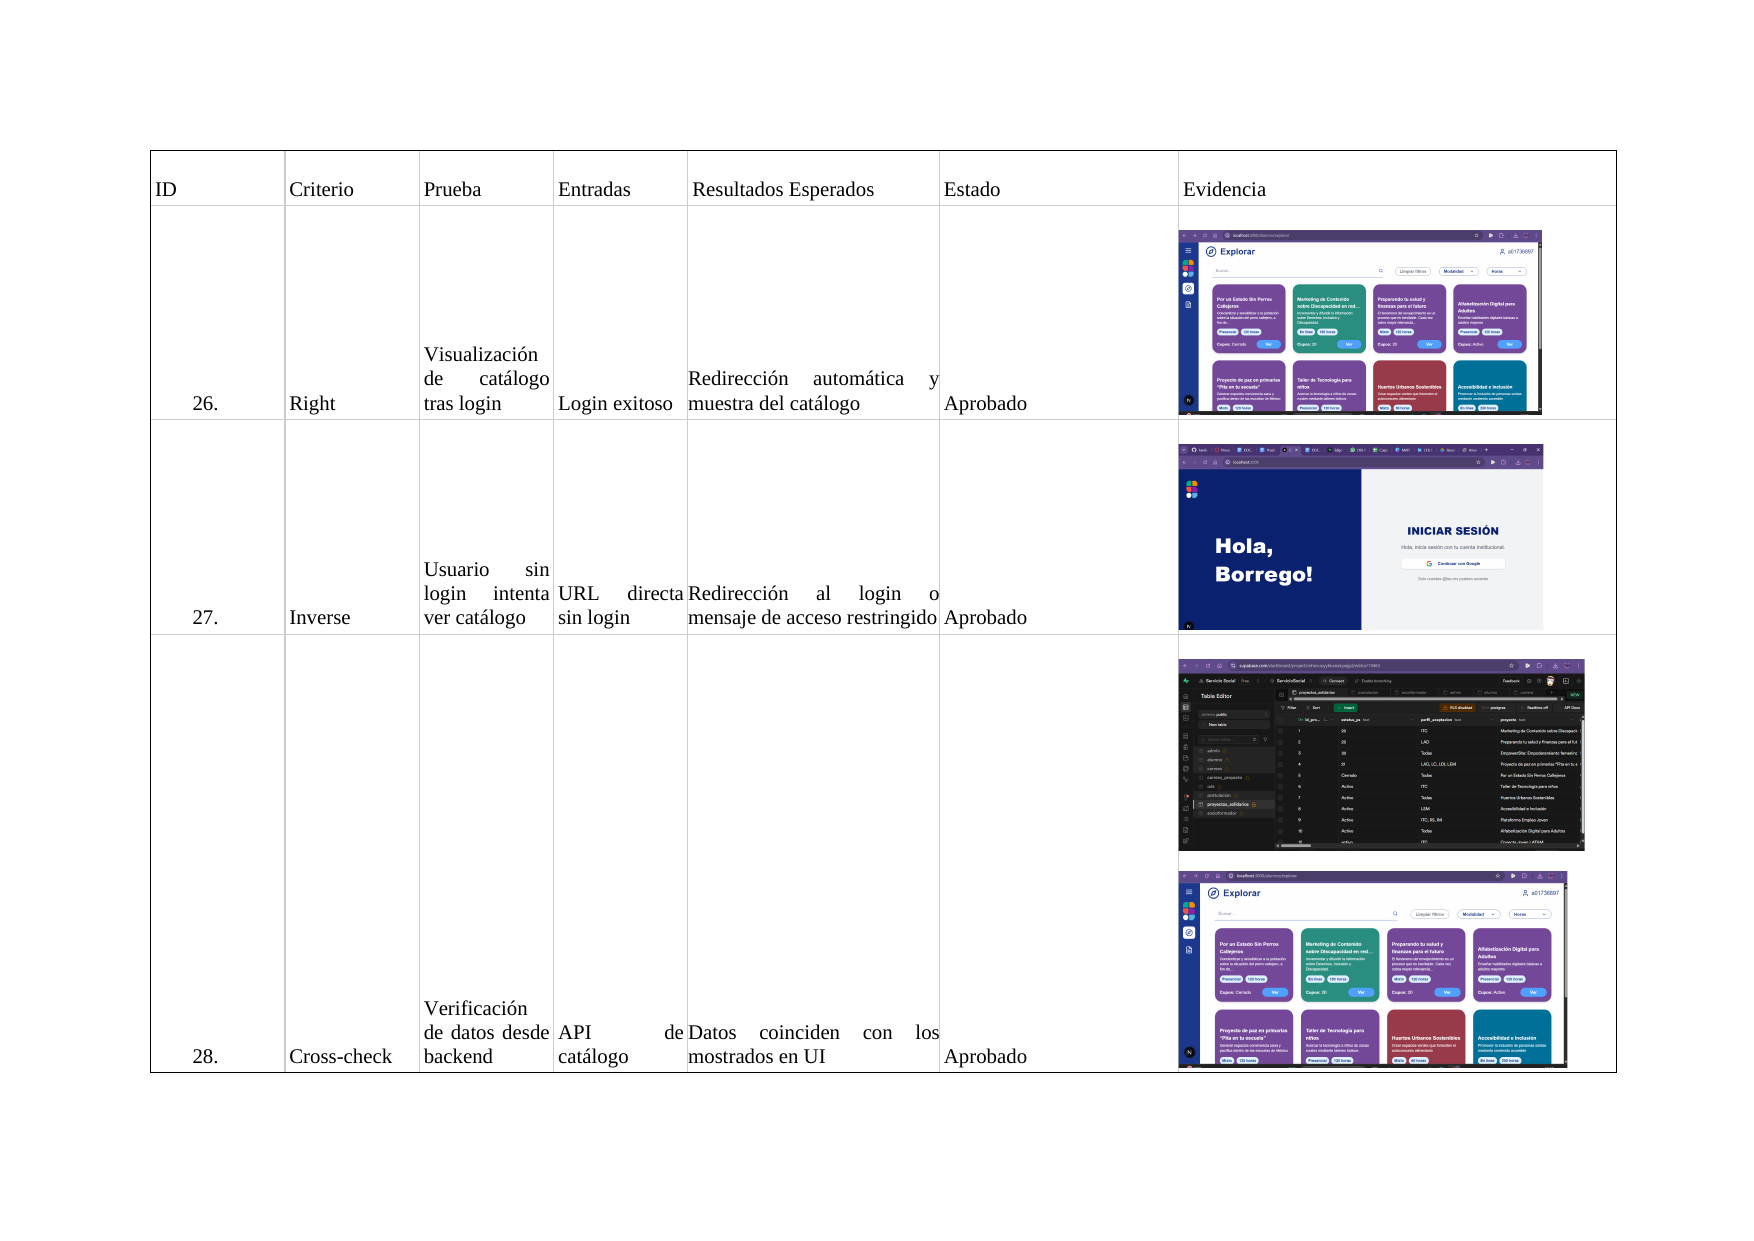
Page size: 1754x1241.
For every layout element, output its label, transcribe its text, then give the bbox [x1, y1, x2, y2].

table_cell Verificación de datos desde backend [420, 635, 553, 1072]
table_cell Aprobado [940, 420, 1178, 633]
table_header Evidencia [1179, 151, 1616, 205]
table_cell [1179, 635, 1616, 1072]
table_cell [1179, 420, 1616, 633]
table_header Criterio [286, 151, 419, 205]
picture [1178, 230, 1542, 415]
table_cell Login exitoso [554, 206, 687, 419]
table_cell [151, 206, 284, 419]
table_cell Inverse [286, 420, 419, 633]
table_cell [151, 635, 284, 1072]
table_cell Aprobado [940, 635, 1178, 1072]
table_cell API de catálogo [554, 635, 687, 1072]
table_cell Aprobado [940, 206, 1178, 419]
table_header Estado [940, 151, 1178, 205]
table_cell Redirección automática y muestra del catálogo [688, 206, 939, 419]
table_cell [151, 420, 284, 633]
table_cell Cross-check [286, 635, 419, 1072]
table_cell Datos coinciden con los mostrados en UI [688, 635, 939, 1072]
table_cell Right [286, 206, 419, 419]
table_header Entradas [554, 151, 687, 205]
table_header Prueba [420, 151, 553, 205]
picture [1178, 659, 1585, 851]
table_cell URL directa sin login [554, 420, 687, 633]
table_header ID [151, 151, 284, 205]
picture [1178, 444, 1544, 630]
table_cell Usuario sin login intenta ver catálogo [420, 420, 553, 633]
table_cell [1179, 206, 1616, 419]
table_cell Visualización de catálogo tras login [420, 206, 553, 419]
table_header Resultados Esperados [688, 151, 939, 205]
picture [1178, 871, 1568, 1068]
table_cell Redirección al login o mensaje de acceso restringido [688, 420, 939, 633]
